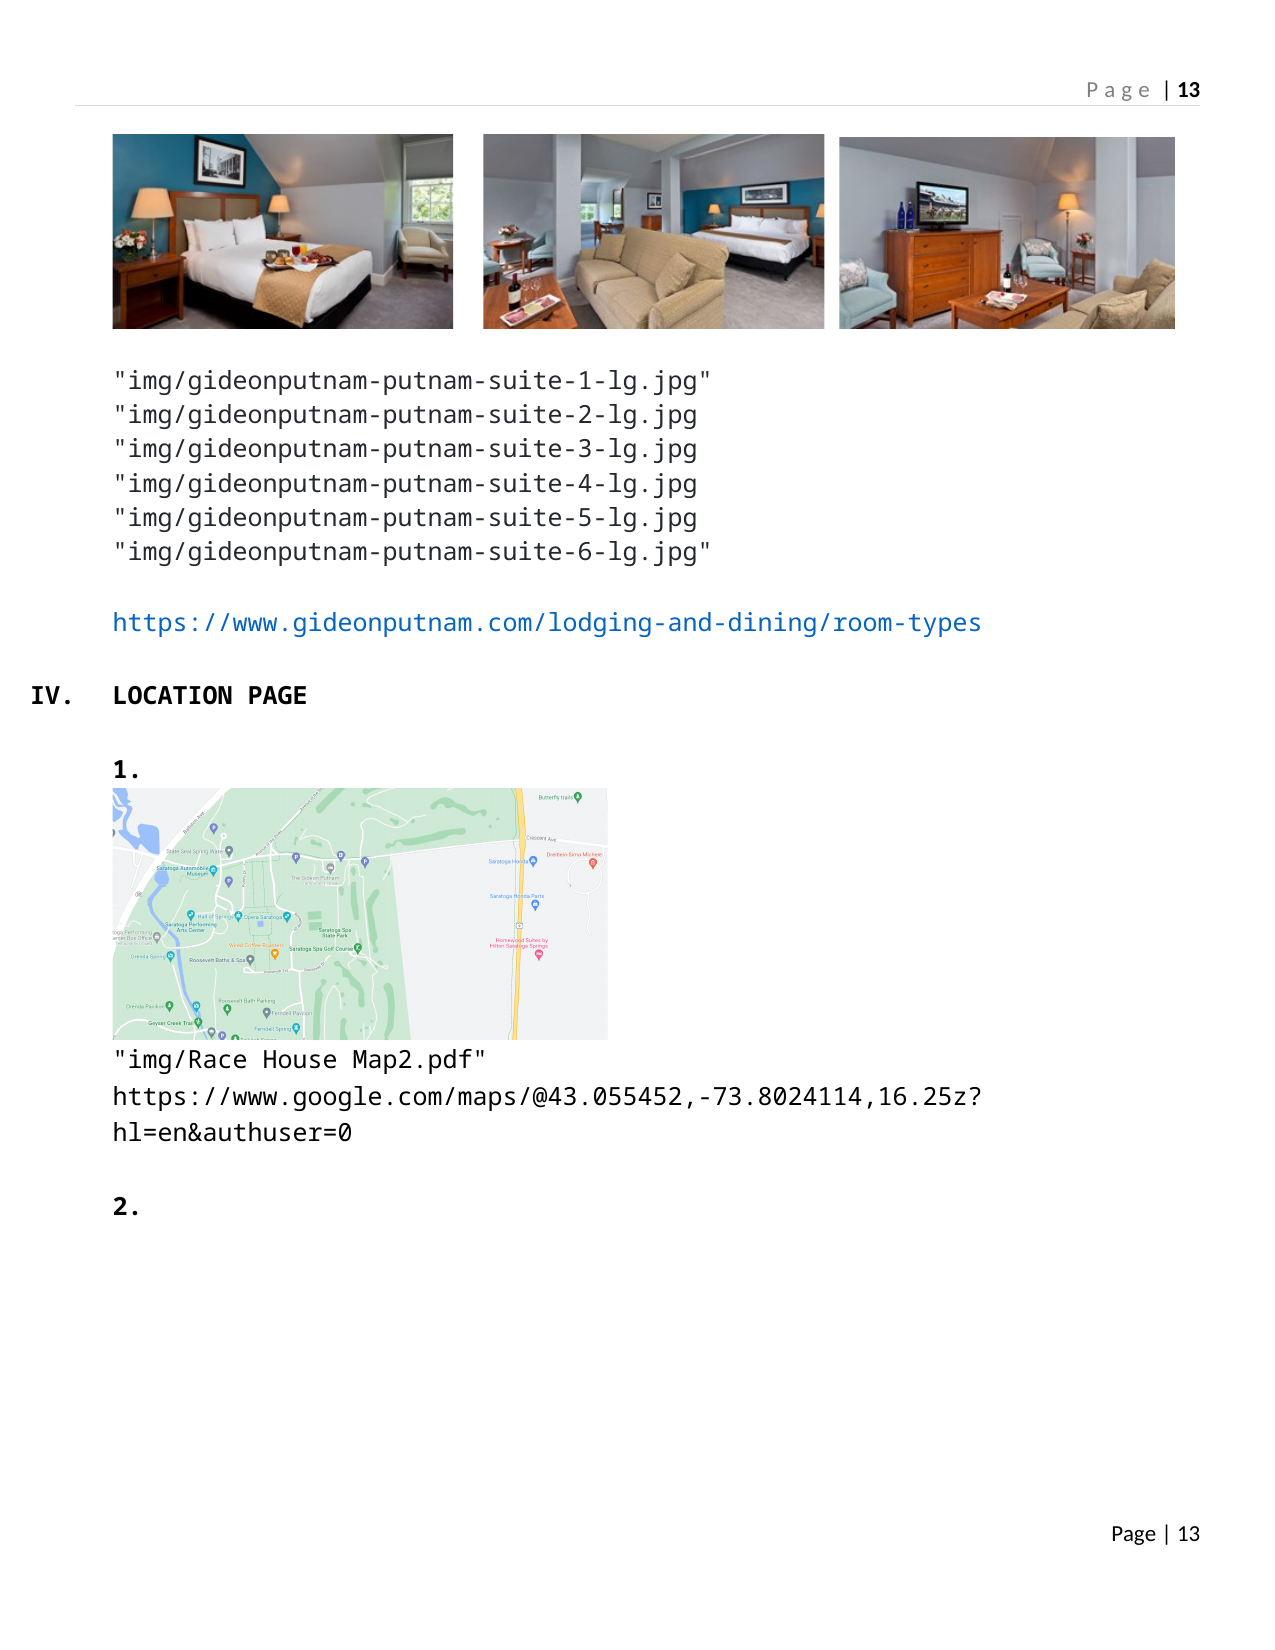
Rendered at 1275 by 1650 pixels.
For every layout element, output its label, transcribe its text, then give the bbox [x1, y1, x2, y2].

text "img/gideonputnam-putnam-suite-5-lg.jpg [112, 499, 1200, 533]
text "img/gideonputnam-putnam-suite-2-lg.jpg [112, 397, 1200, 431]
text "img/Race House Map2.pdf" [112, 1041, 1200, 1075]
text "img/gideonputnam-putnam-suite-6-lg.jpg" [112, 533, 1200, 567]
picture [483, 134, 825, 329]
text https://www.gideonputnam.com/lodging-and-dining/room-types [112, 604, 1200, 638]
picture [839, 137, 1175, 329]
text "img/gideonputnam-putnam-suite-3-lg.jpg [112, 431, 1200, 465]
text 2. [112, 1188, 1200, 1222]
text "img/gideonputnam-putnam-suite-1-lg.jpg" [112, 363, 1200, 397]
picture [112, 134, 454, 329]
text "img/gideonputnam-putnam-suite-4-lg.jpg [112, 465, 1200, 499]
list LOCATION PAGE [75, 678, 1200, 712]
text https://www.google.com/maps/@43.055452,-73.8024114,16.25z?hl=en&authuser=0 [112, 1078, 1200, 1149]
text 1. [112, 751, 1200, 785]
